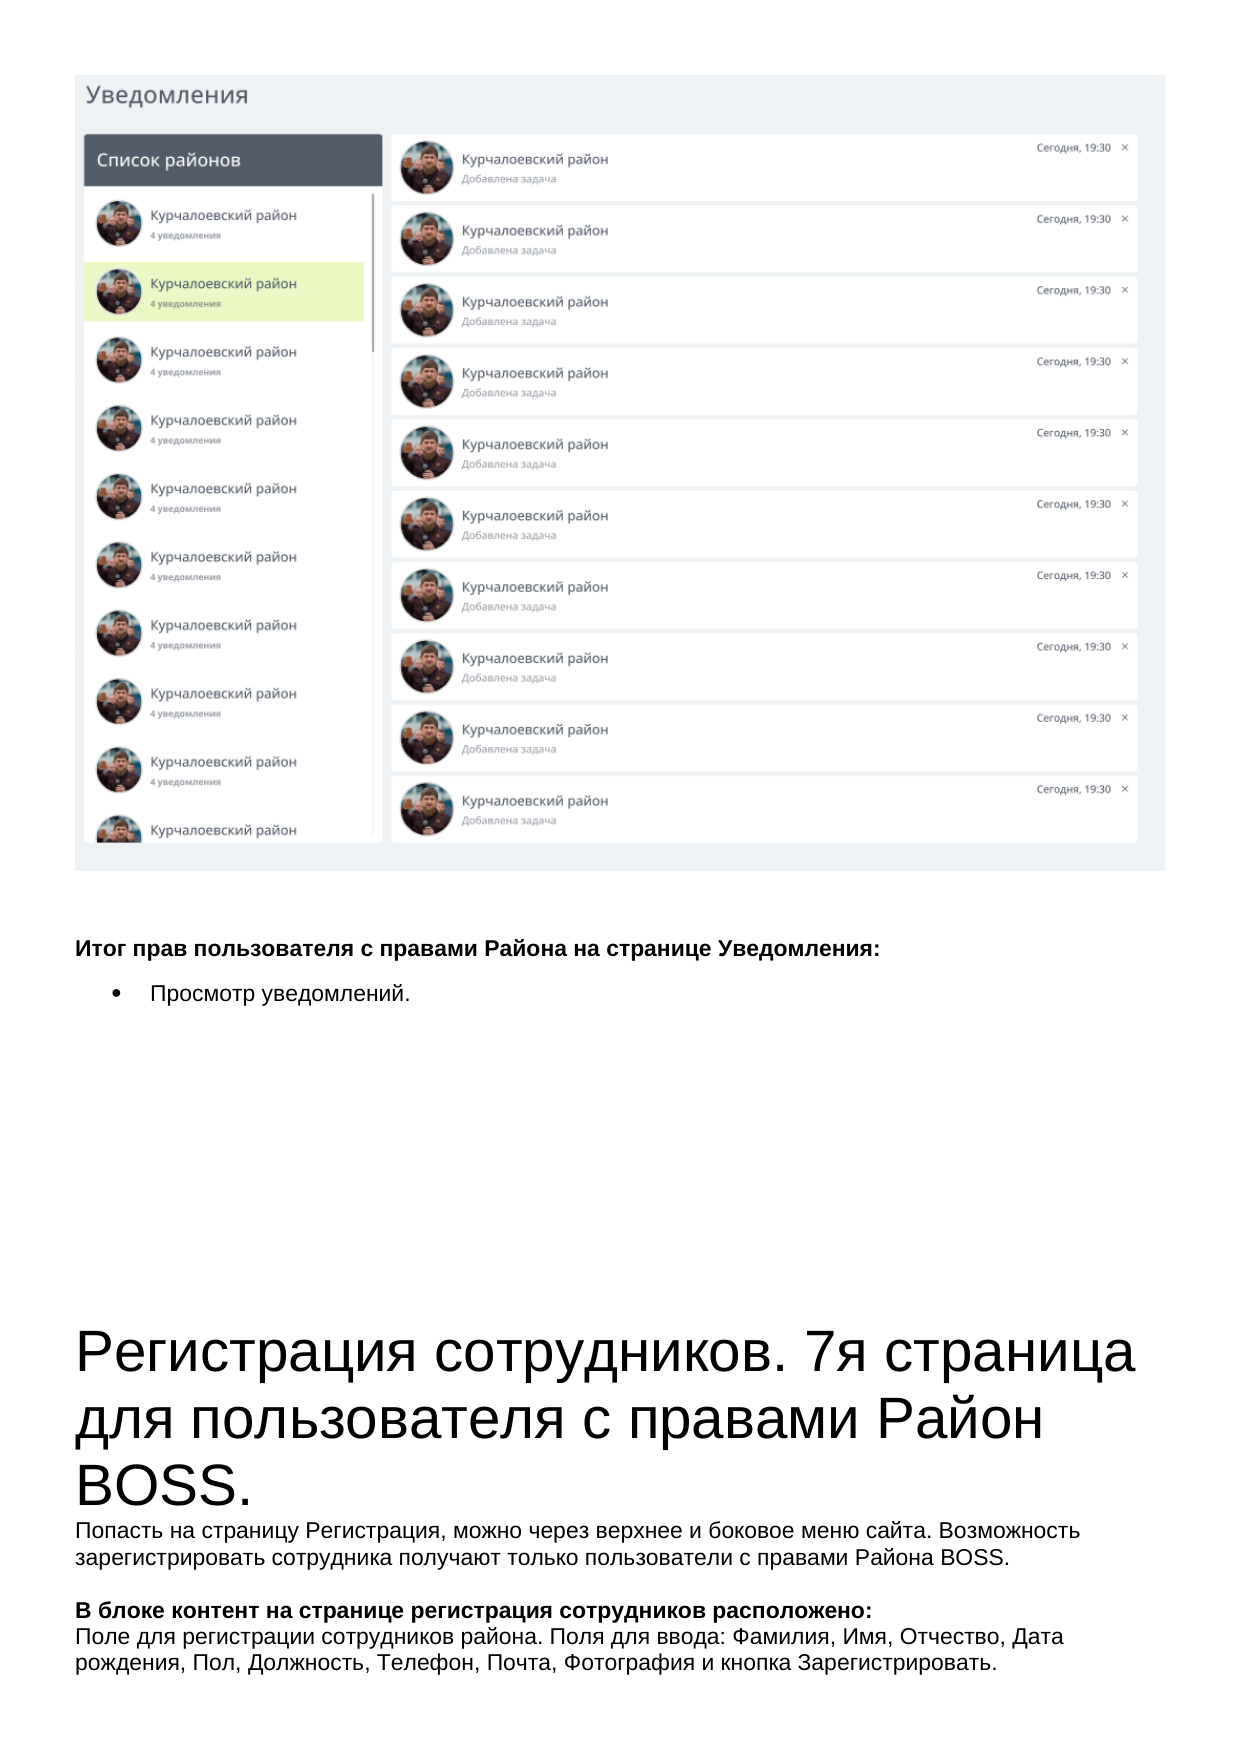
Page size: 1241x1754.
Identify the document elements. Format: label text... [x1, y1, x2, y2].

text В блоке контент на странице регистрация сотрудников расположено: [75, 1597, 1165, 1623]
list Просмотр уведомлений. [112, 980, 1165, 1006]
text Попасть на страницу Регистрация, можно через верхнее и боковое меню сайта. Возможность зарегистрировать сотрудника получают только пользователи с правами Района BOSS. [75, 1517, 1165, 1570]
text Итог прав пользователя с правами Района на странице Уведомления: [75, 934, 1165, 961]
text Поле для регистрации сотрудников района. Поля для ввода: Фамилия, Имя, Отчество, Дата рождения, Пол, Должность, Телефон, Почта, Фотография и кнопка Зарегистрировать. [75, 1623, 1165, 1676]
text Регистрация сотрудников. 7я страница для пользователя с правами Район BOSS. [75, 1316, 1165, 1517]
picture [75, 75, 1166, 871]
